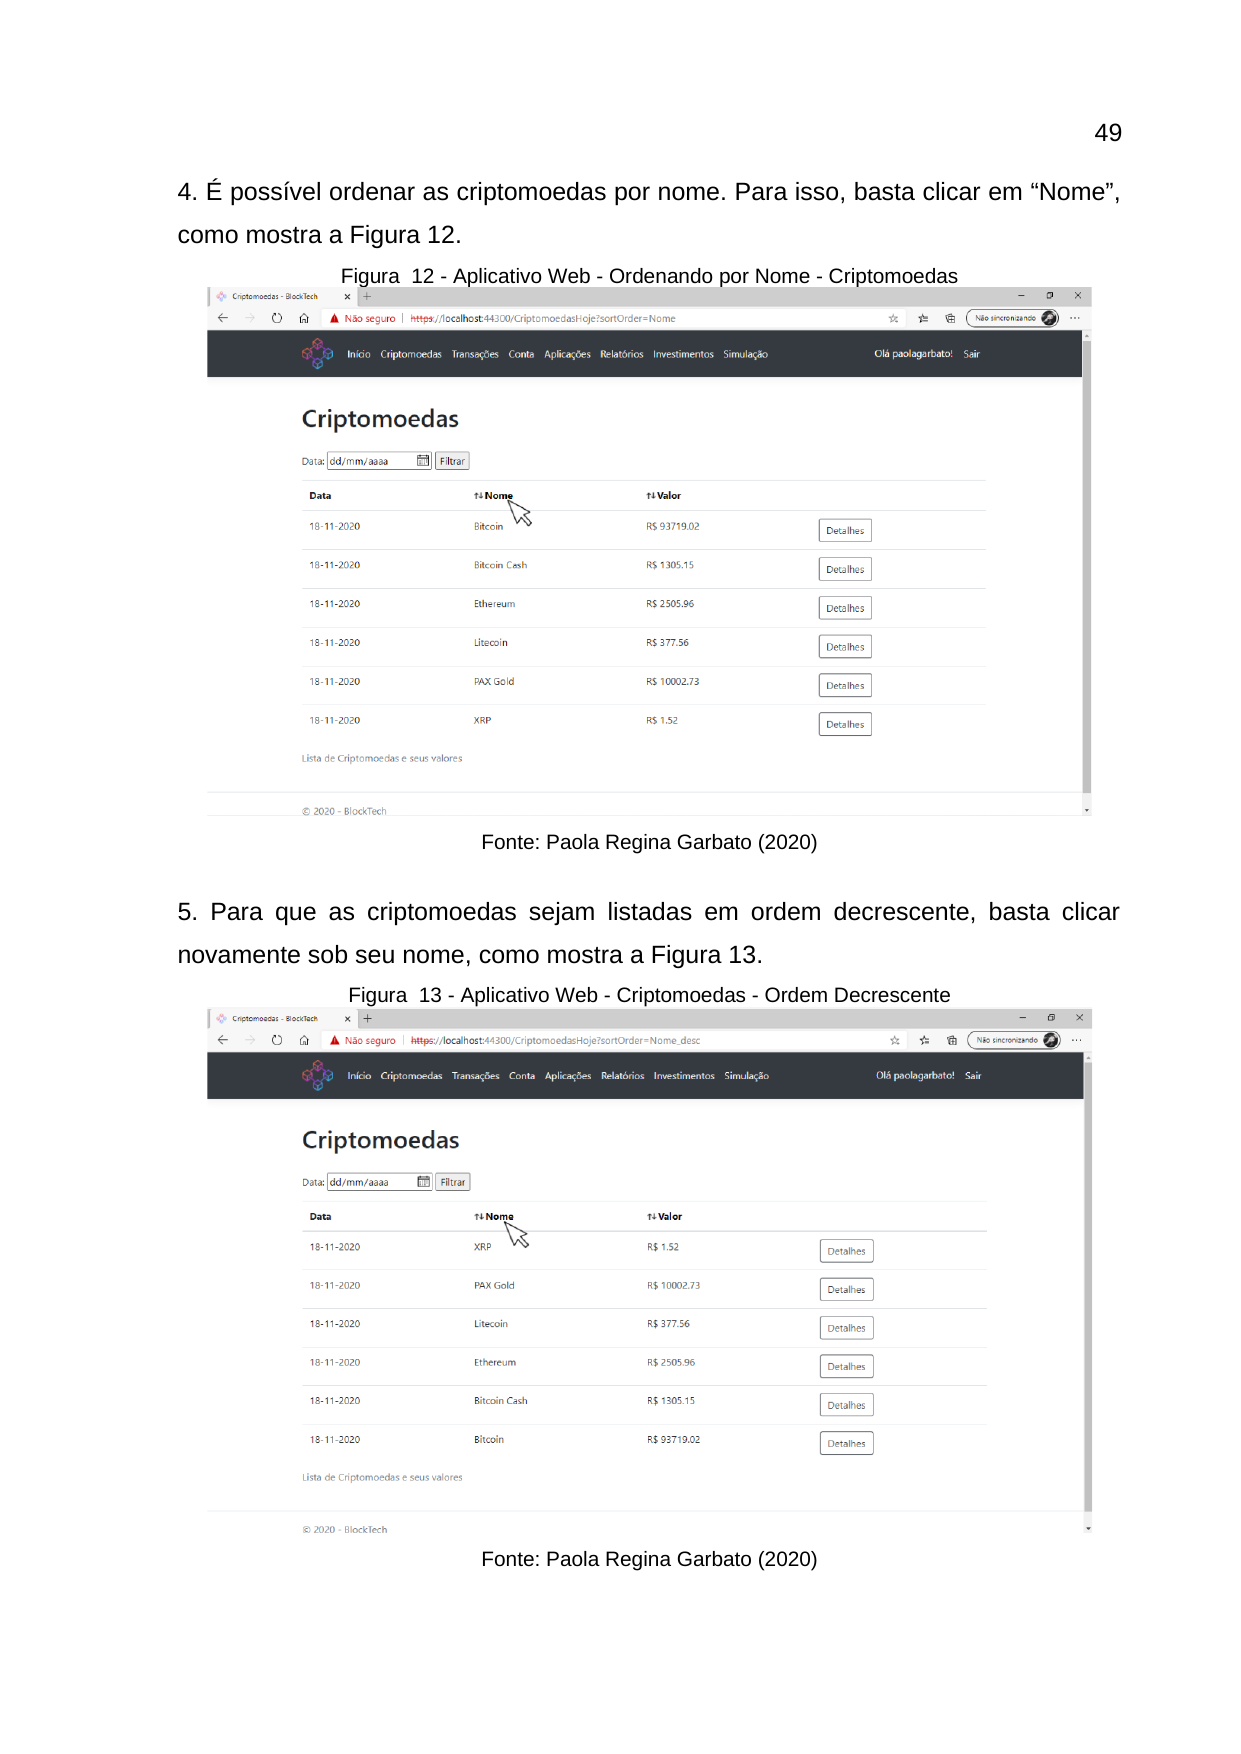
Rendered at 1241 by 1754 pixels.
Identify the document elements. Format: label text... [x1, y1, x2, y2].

text Fonte: Paola Regina Garbato (2020) [177, 1547, 1122, 1571]
text 4. É possível ordenar as criptomoedas por nome. Para isso, basta clicar em “Nome”, como mostra a Figura 12. [177, 177, 1122, 249]
picture [207, 1007, 1093, 1533]
text Fonte: Paola Regina Garbato (2020) [177, 830, 1122, 854]
picture [207, 287, 1092, 816]
text 5. Para que as criptomoedas sejam listadas em ordem decrescente, basta clicar novamente sob seu nome, como mostra a Figura 13. [177, 897, 1122, 969]
